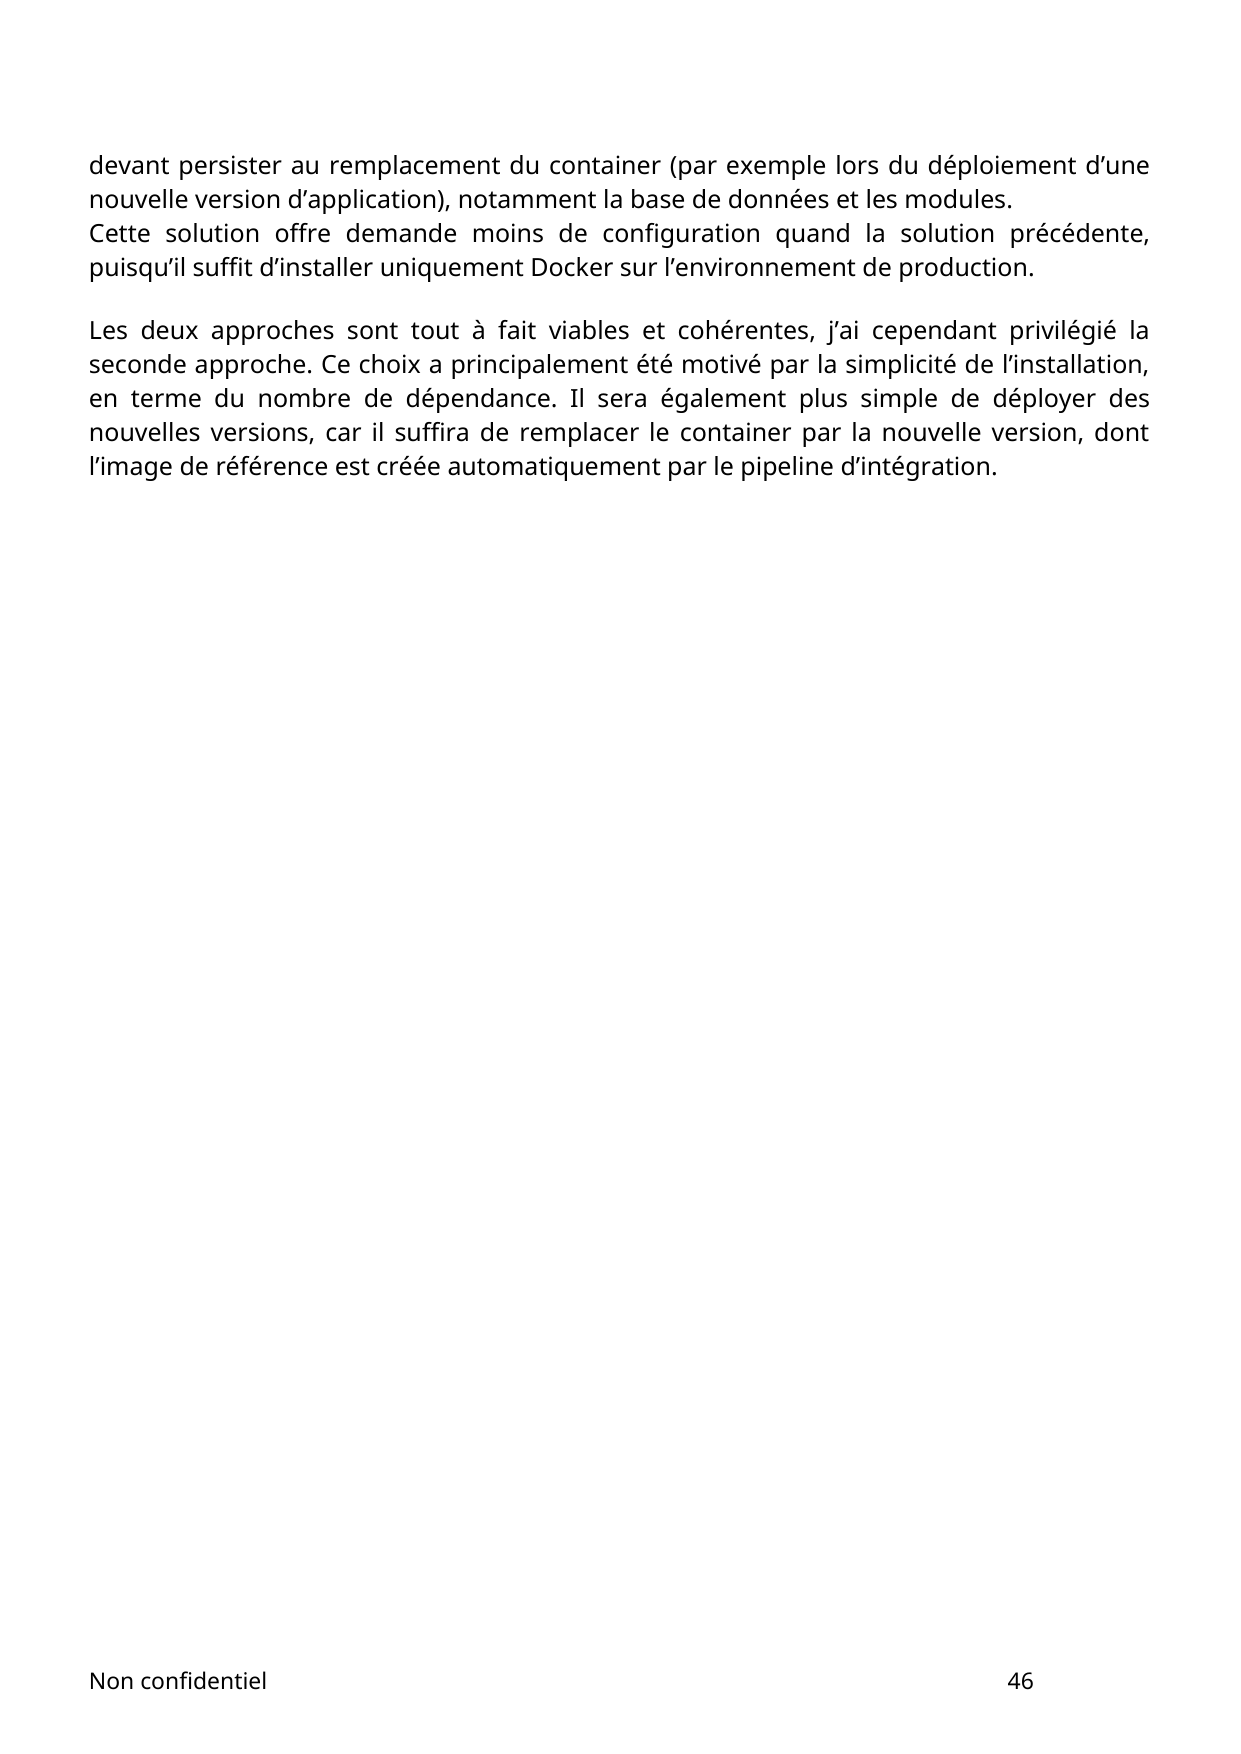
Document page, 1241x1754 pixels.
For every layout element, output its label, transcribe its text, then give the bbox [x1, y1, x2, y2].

text Les deux approches sont tout à fait viables et cohérentes, j’ai cependant privilégié la seconde approche. Ce choix a principalement été motivé par la simplicité de l’installation, en terme du nombre de dépendance. Il sera également plus simple de déployer des nouvelles versions, car il suffira de remplacer le container par la nouvelle version, dont l’image de référence est créée automatiquement par le pipeline d’intégration. [89, 313, 1152, 483]
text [89, 148, 1152, 216]
text Cette solution offre demande moins de configuration quand la solution précédente, puisqu’il suffit d’installer uniquement Docker sur l’environnement de production. [89, 216, 1152, 284]
